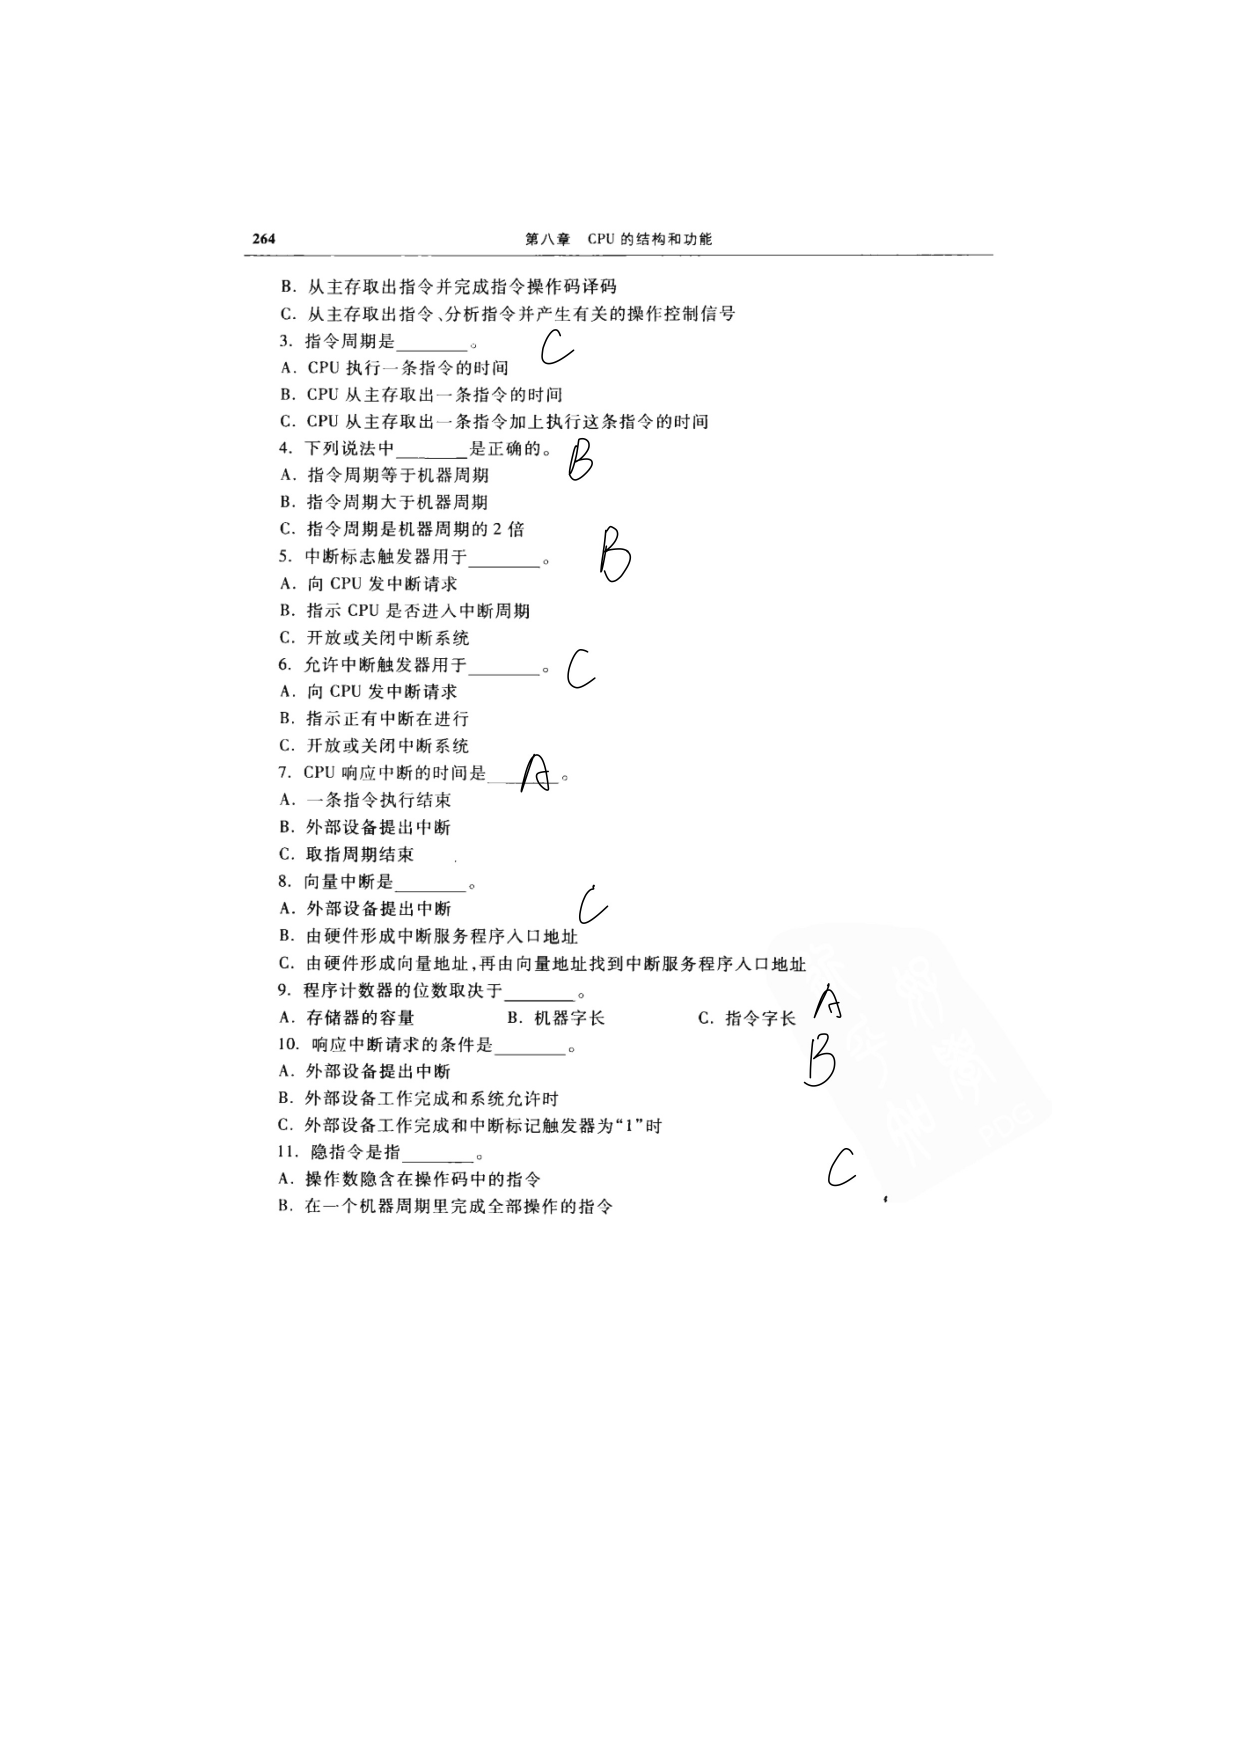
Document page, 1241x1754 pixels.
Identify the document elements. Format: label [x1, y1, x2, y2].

picture [187, 162, 1052, 1333]
